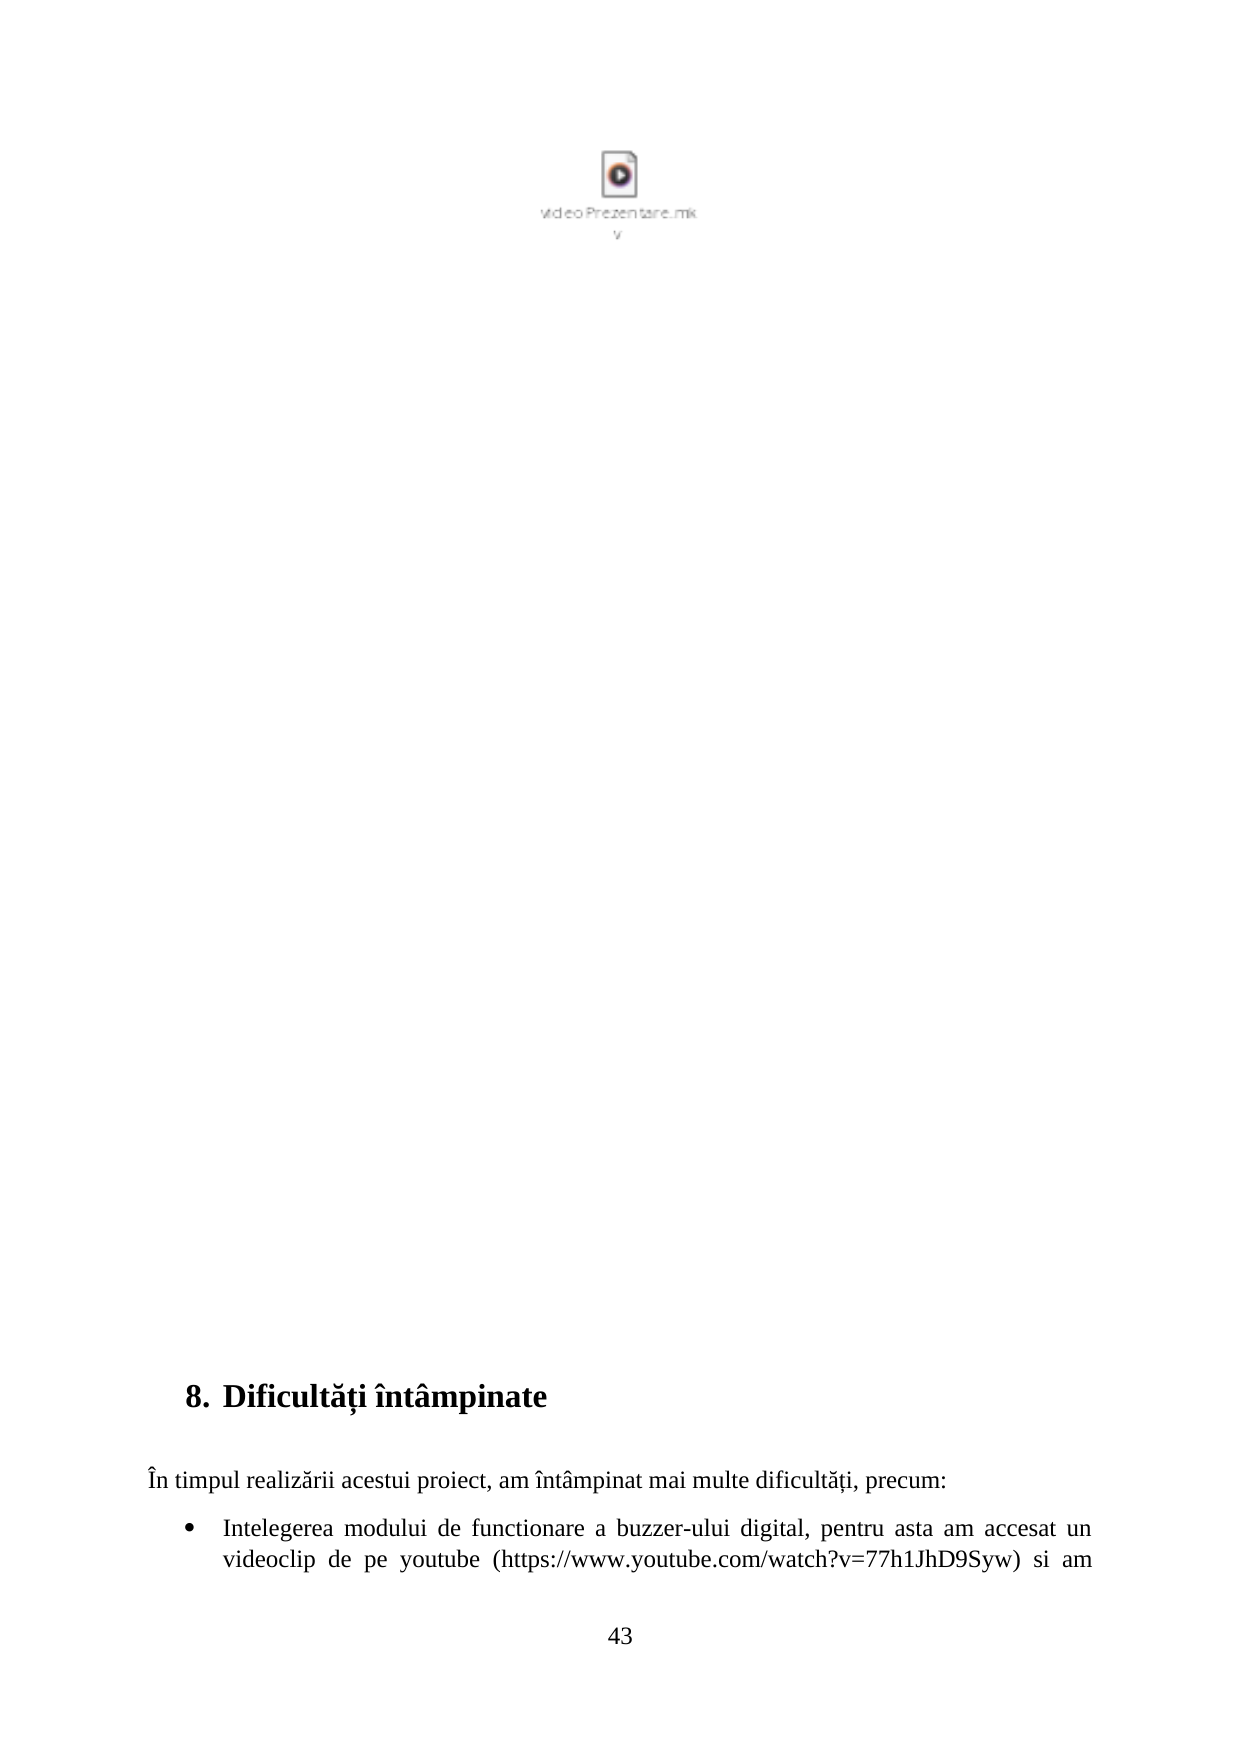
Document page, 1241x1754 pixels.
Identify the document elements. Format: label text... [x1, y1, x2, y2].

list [185, 1513, 1092, 1572]
subtitle Dificultăți întâmpinate [185, 1376, 1092, 1414]
text În timpul realizării acestui proiect, am întâmpinat mai multe dificultăți, precum: [148, 1465, 1092, 1494]
